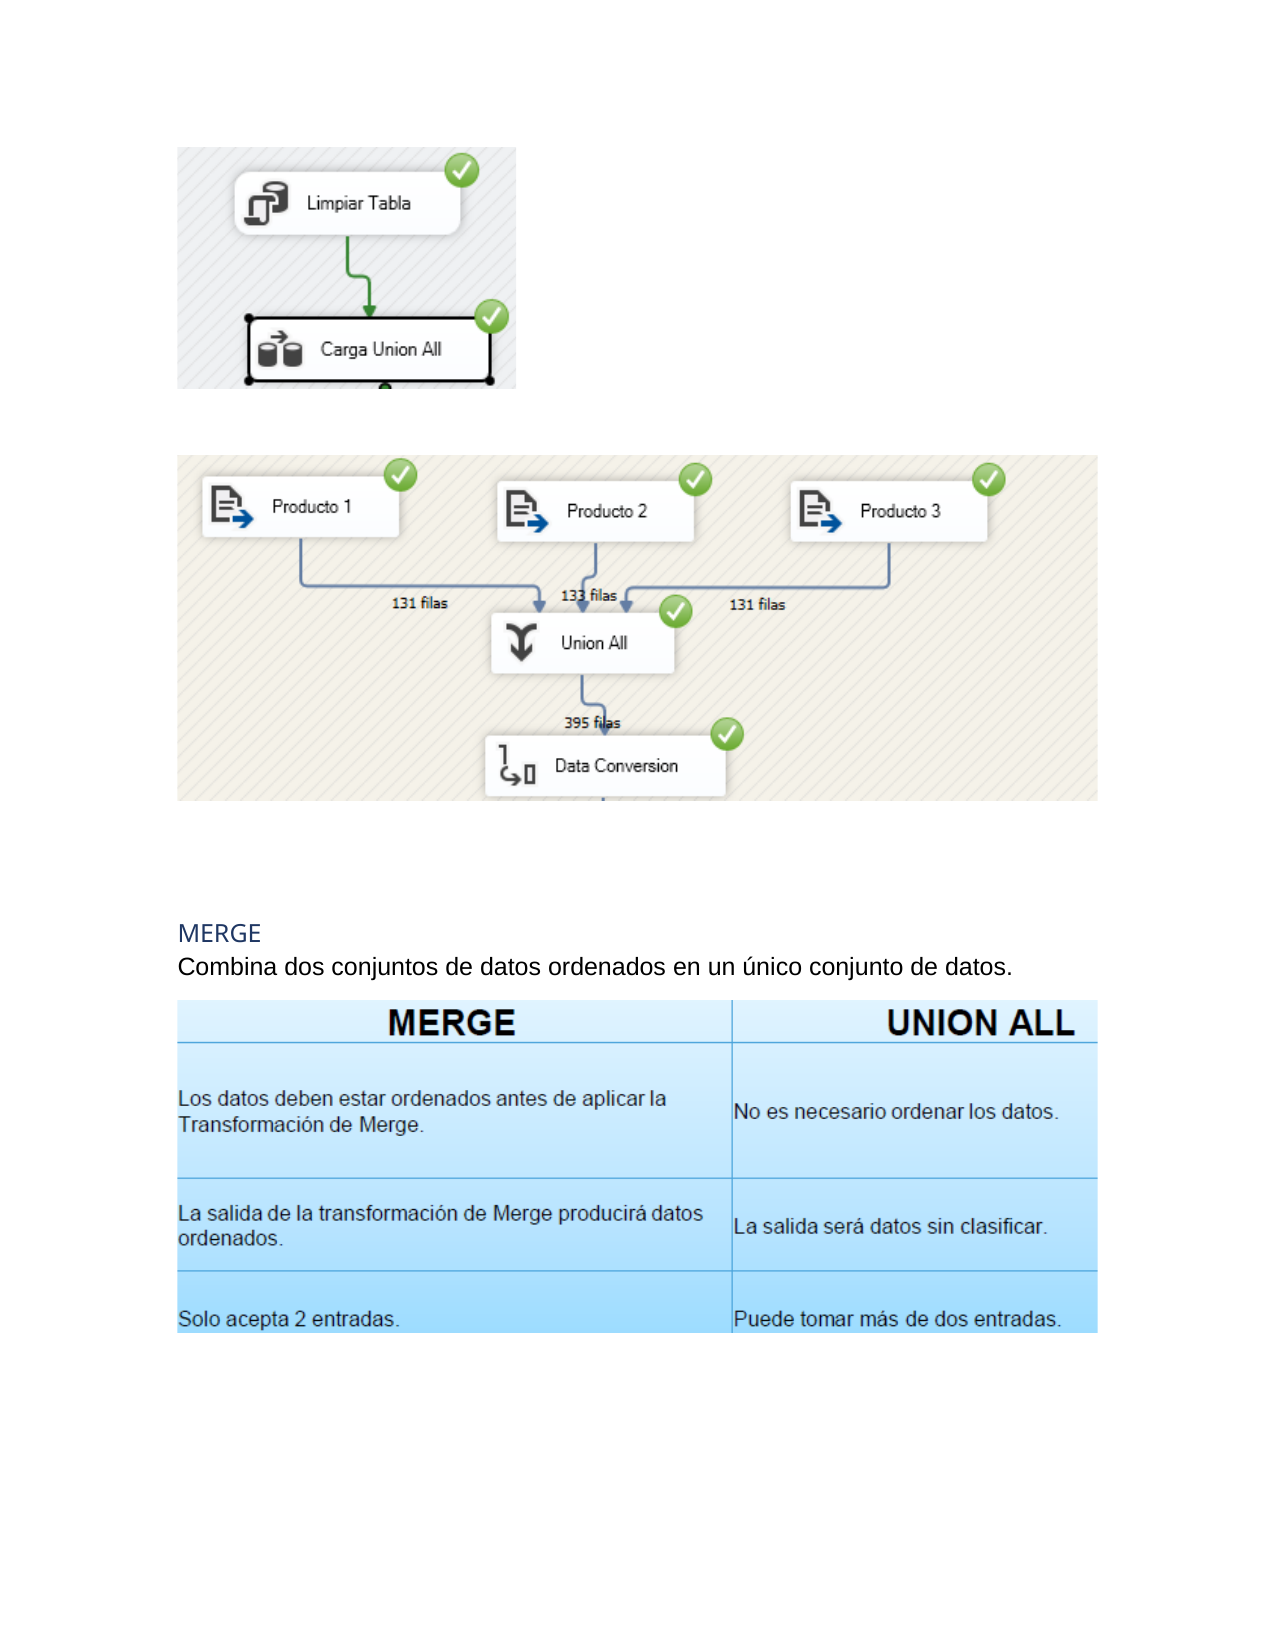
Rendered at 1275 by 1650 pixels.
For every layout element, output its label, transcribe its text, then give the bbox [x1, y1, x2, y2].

picture [177, 455, 1098, 801]
subtitle MERGE [177, 915, 1098, 949]
picture [177, 1000, 1098, 1333]
text Combina dos conjuntos de datos ordenados en un único conjunto de datos. [177, 952, 1098, 981]
picture [177, 147, 517, 389]
